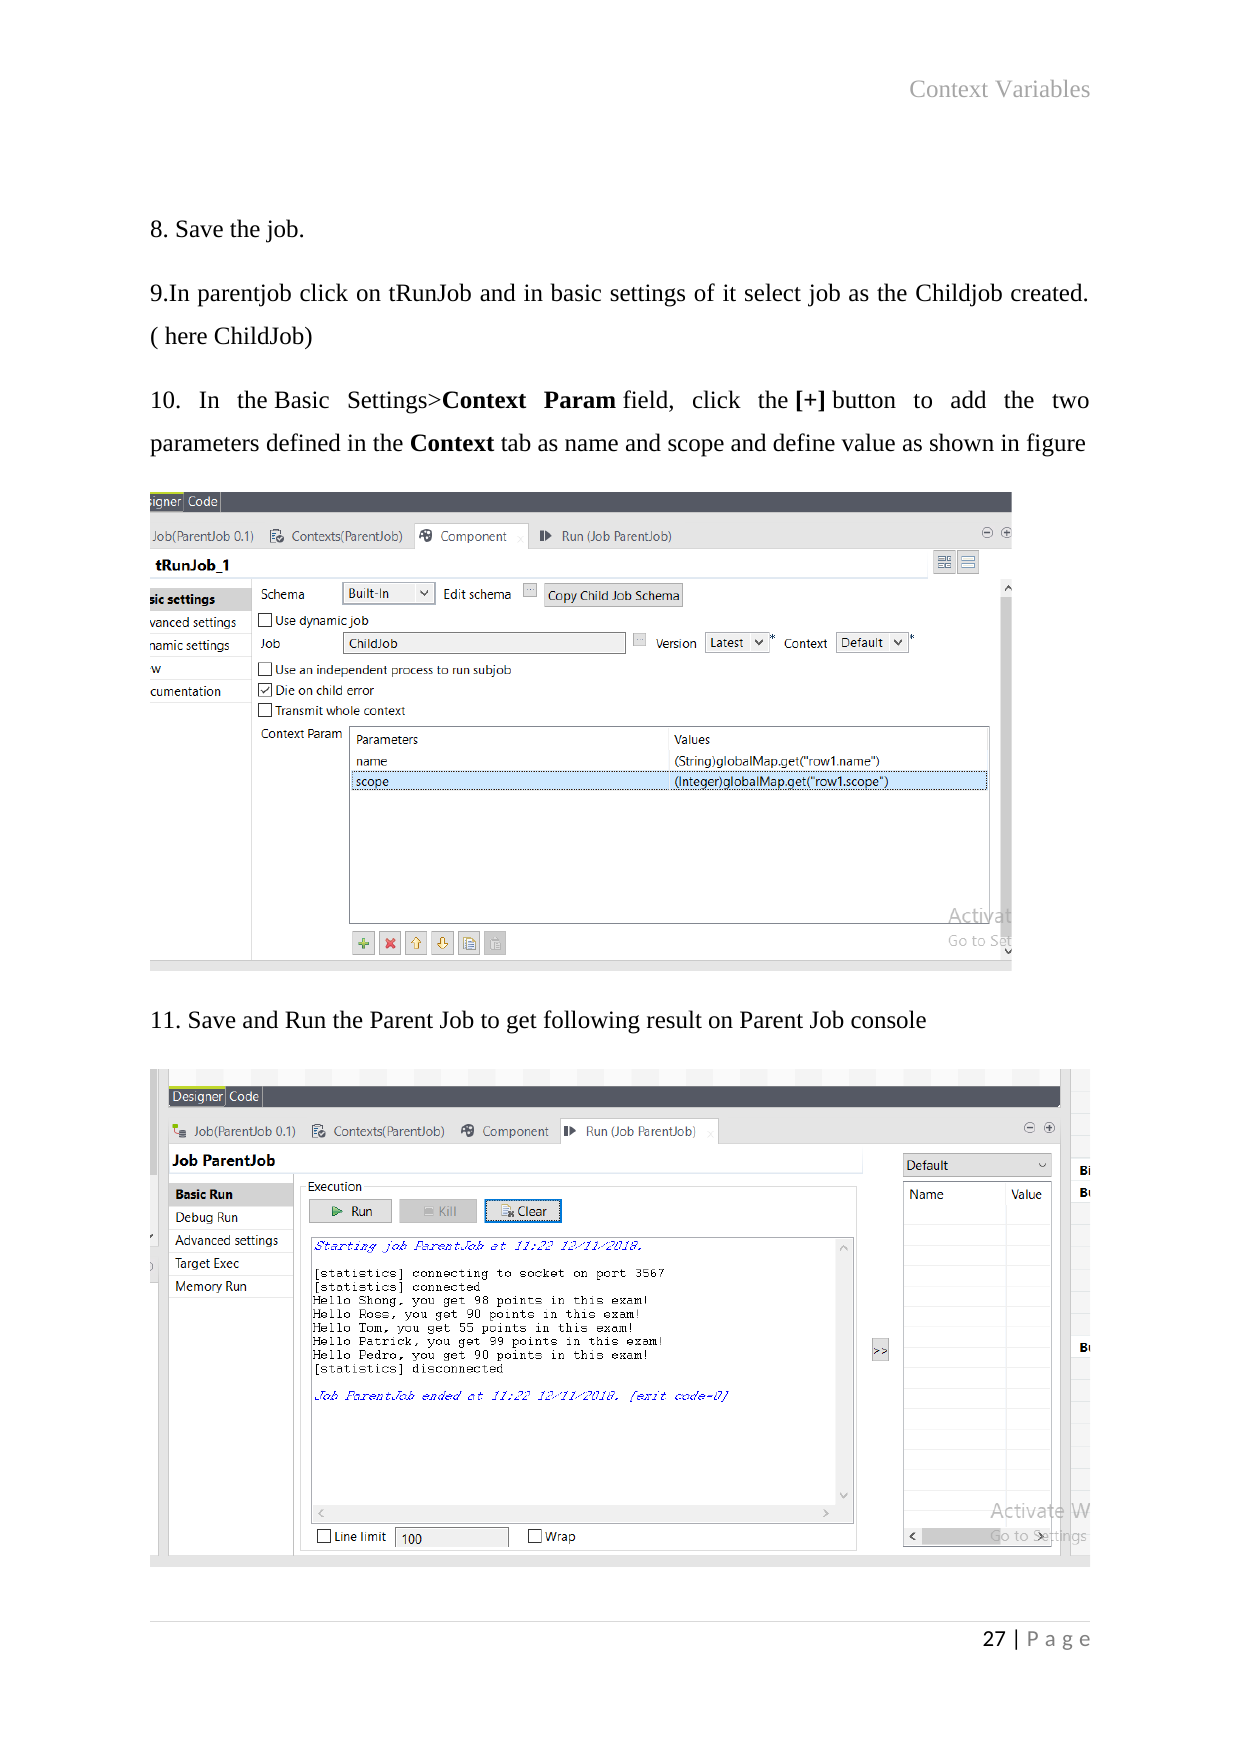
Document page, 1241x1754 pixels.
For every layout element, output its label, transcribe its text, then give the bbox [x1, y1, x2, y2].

text 9.In parentjob click on tRunJob and in basic settings of it select job as the Childjob created.( here ChildJob) [150, 278, 1090, 350]
picture [150, 492, 1012, 971]
text 8. Save the job. [150, 214, 1090, 243]
text 11. Save and Run the Parent Job to get following result on Parent Job console [150, 1006, 1090, 1034]
picture [150, 1069, 1091, 1567]
text 10. In the Basic Settings>Context Param field, click the [+] button to add the two parameters defined in the Context tab as name and scope and define value as shown in figure [150, 385, 1090, 457]
